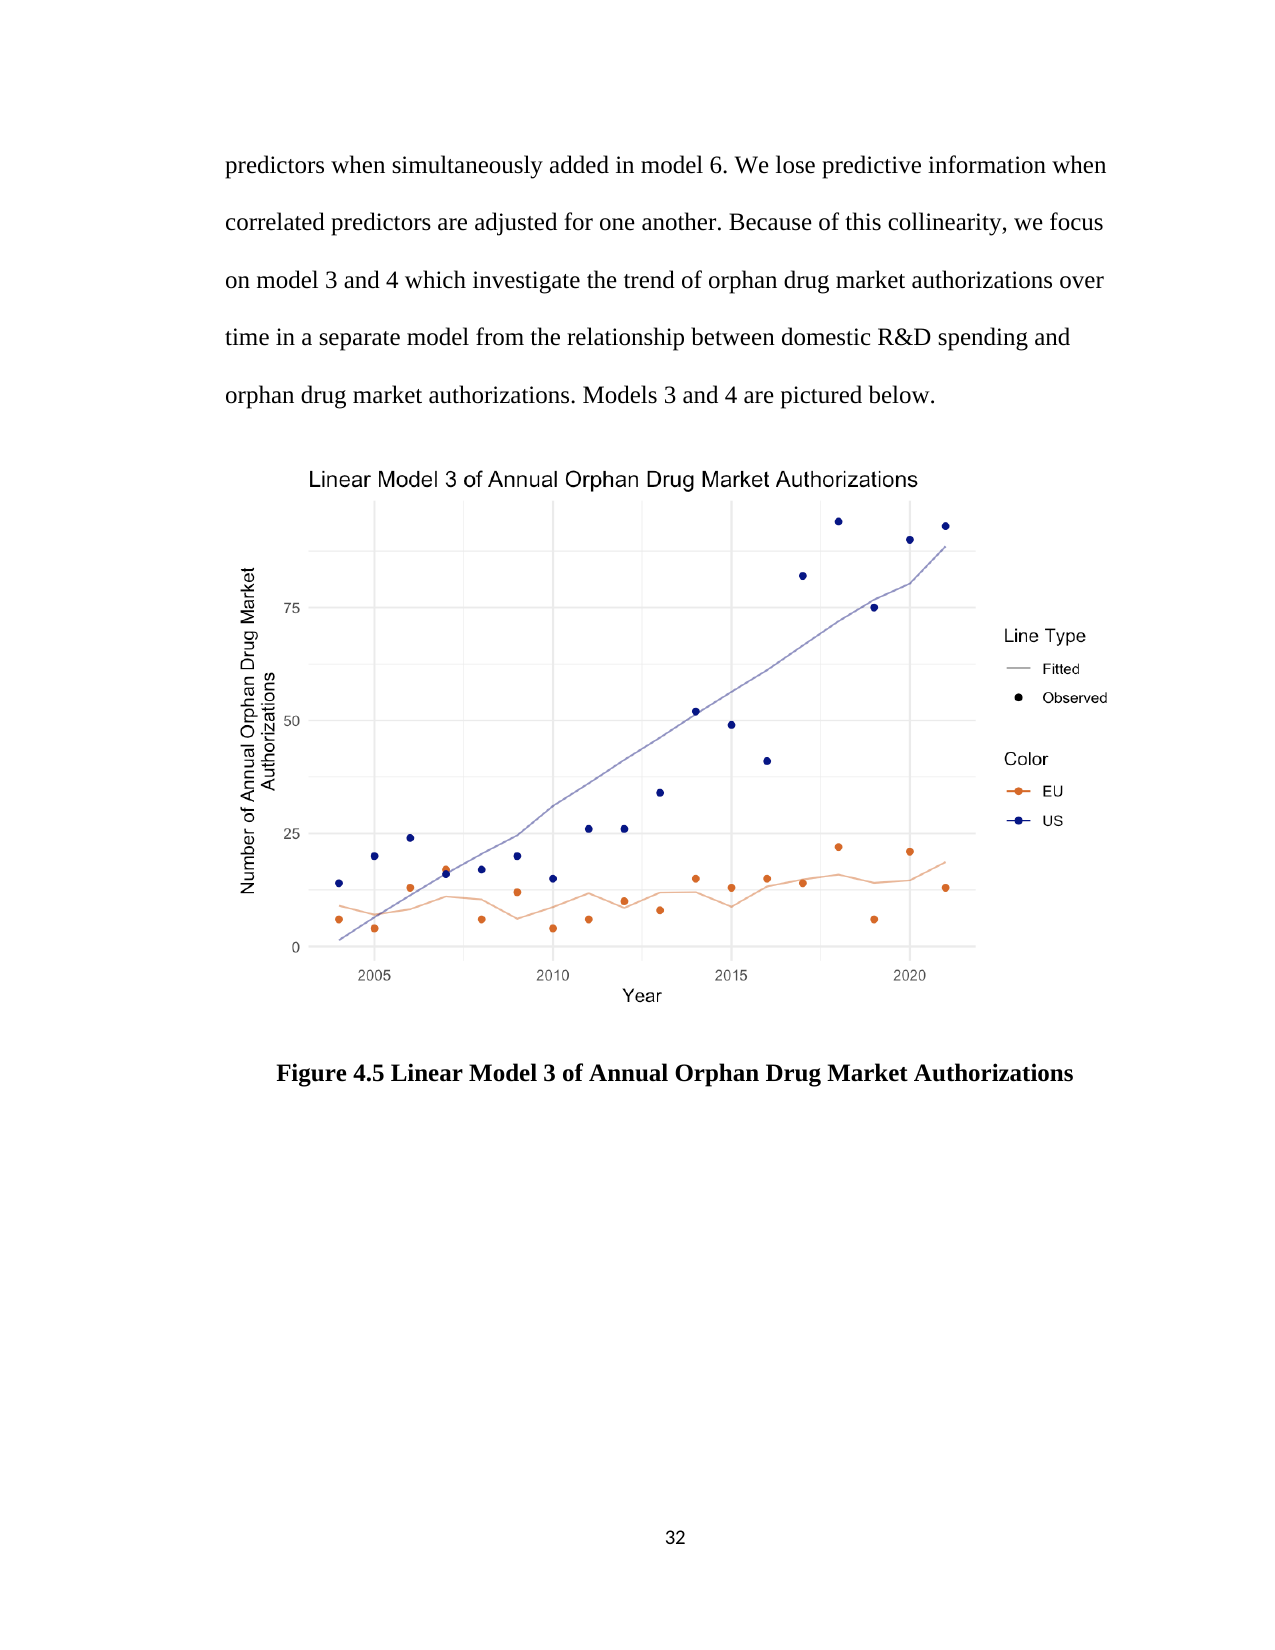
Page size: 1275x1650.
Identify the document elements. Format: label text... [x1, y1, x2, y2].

picture [225, 450, 1125, 1020]
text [225, 150, 1125, 409]
text Figure 4.5 Linear Model 3 of Annual Orphan Drug Market Authorizations [225, 1058, 1125, 1086]
